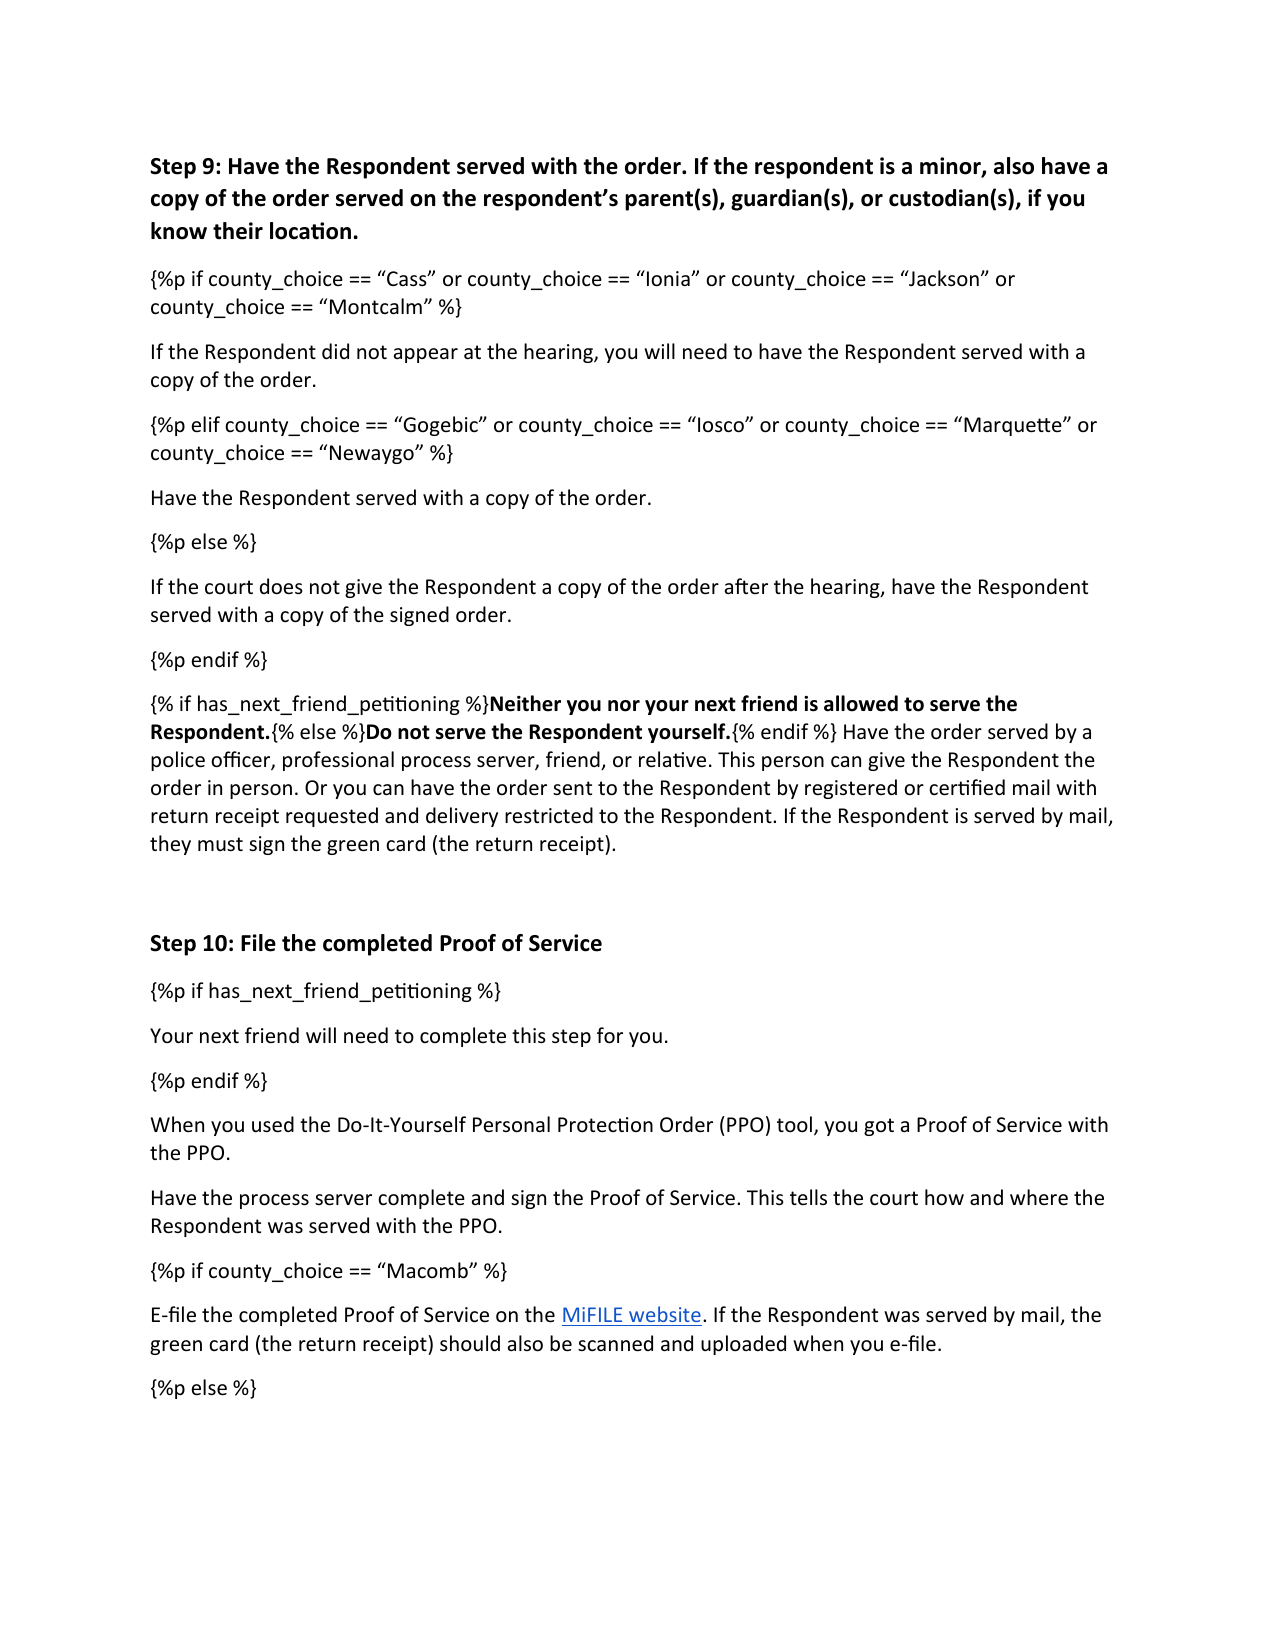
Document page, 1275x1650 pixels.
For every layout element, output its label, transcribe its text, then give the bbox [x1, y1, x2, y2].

text {%p if county_choice == “Macomb” %} [150, 1256, 1125, 1284]
text If the Respondent did not appear at the hearing, you will need to have the Respondent served with a copy of the order. [150, 337, 1125, 393]
subtitle Step 10: File the completed Proof of Service [150, 927, 1125, 958]
text {%p elif county_choice == “Gogebic” or county_choice == “Iosco” or county_choice == “Marquette” or county_choice == “Newaygo” %} [150, 410, 1125, 466]
text Have the Respondent served with a copy of the order. [150, 483, 1125, 511]
text {%p endif %} [150, 1066, 1125, 1094]
text {%p endif %} [150, 645, 1125, 673]
text {%p else %} [150, 1373, 1125, 1401]
text {%p if county_choice == “Cass” or county_choice == “Ionia” or county_choice == “Jackson” or county_choice == “Montcalm” %} [150, 264, 1125, 321]
text When you used the Do-It-Yourself Personal Protection Order (PPO) tool, you got a Proof of Service with the PPO. [150, 1111, 1125, 1167]
text {% if has_next_friend_petitioning %}Neither you nor your next friend is allowed to serve the Respondent.{% else %}Do not serve the Respondent yourself.{% endif %} Have the order served by a police officer, professional process server, friend, or relative. This person can give the Respondent the order in person. Or you can have the order sent to the Respondent by registered or certified mail with return receipt requested and delivery restricted to the Respondent. If the Respondent is served by mail, they must sign the green card (the return receipt). [150, 689, 1125, 857]
text If the court does not give the Respondent a copy of the order after the hearing, have the Respondent served with a copy of the signed order. [150, 572, 1125, 628]
text {%p else %} [150, 527, 1125, 555]
subtitle Step 9: Have the Respondent served with the order. If the respondent is a minor, also have a copy of the order served on the respondent’s parent(s), guardian(s), or custodian(s), if you know their location. [150, 150, 1125, 246]
text E-file the completed Proof of Service on the MiFILE website. If the Respondent was served by mail, the green card (the return receipt) should also be scanned and uploaded when you e-file. [150, 1301, 1125, 1357]
text Have the process server complete and sign the Proof of Service. This tells the court how and where the Respondent was served with the PPO. [150, 1183, 1125, 1239]
text Your next friend will need to complete this step for you. [150, 1021, 1125, 1049]
text {%p if has_next_friend_petitioning %} [150, 976, 1125, 1004]
